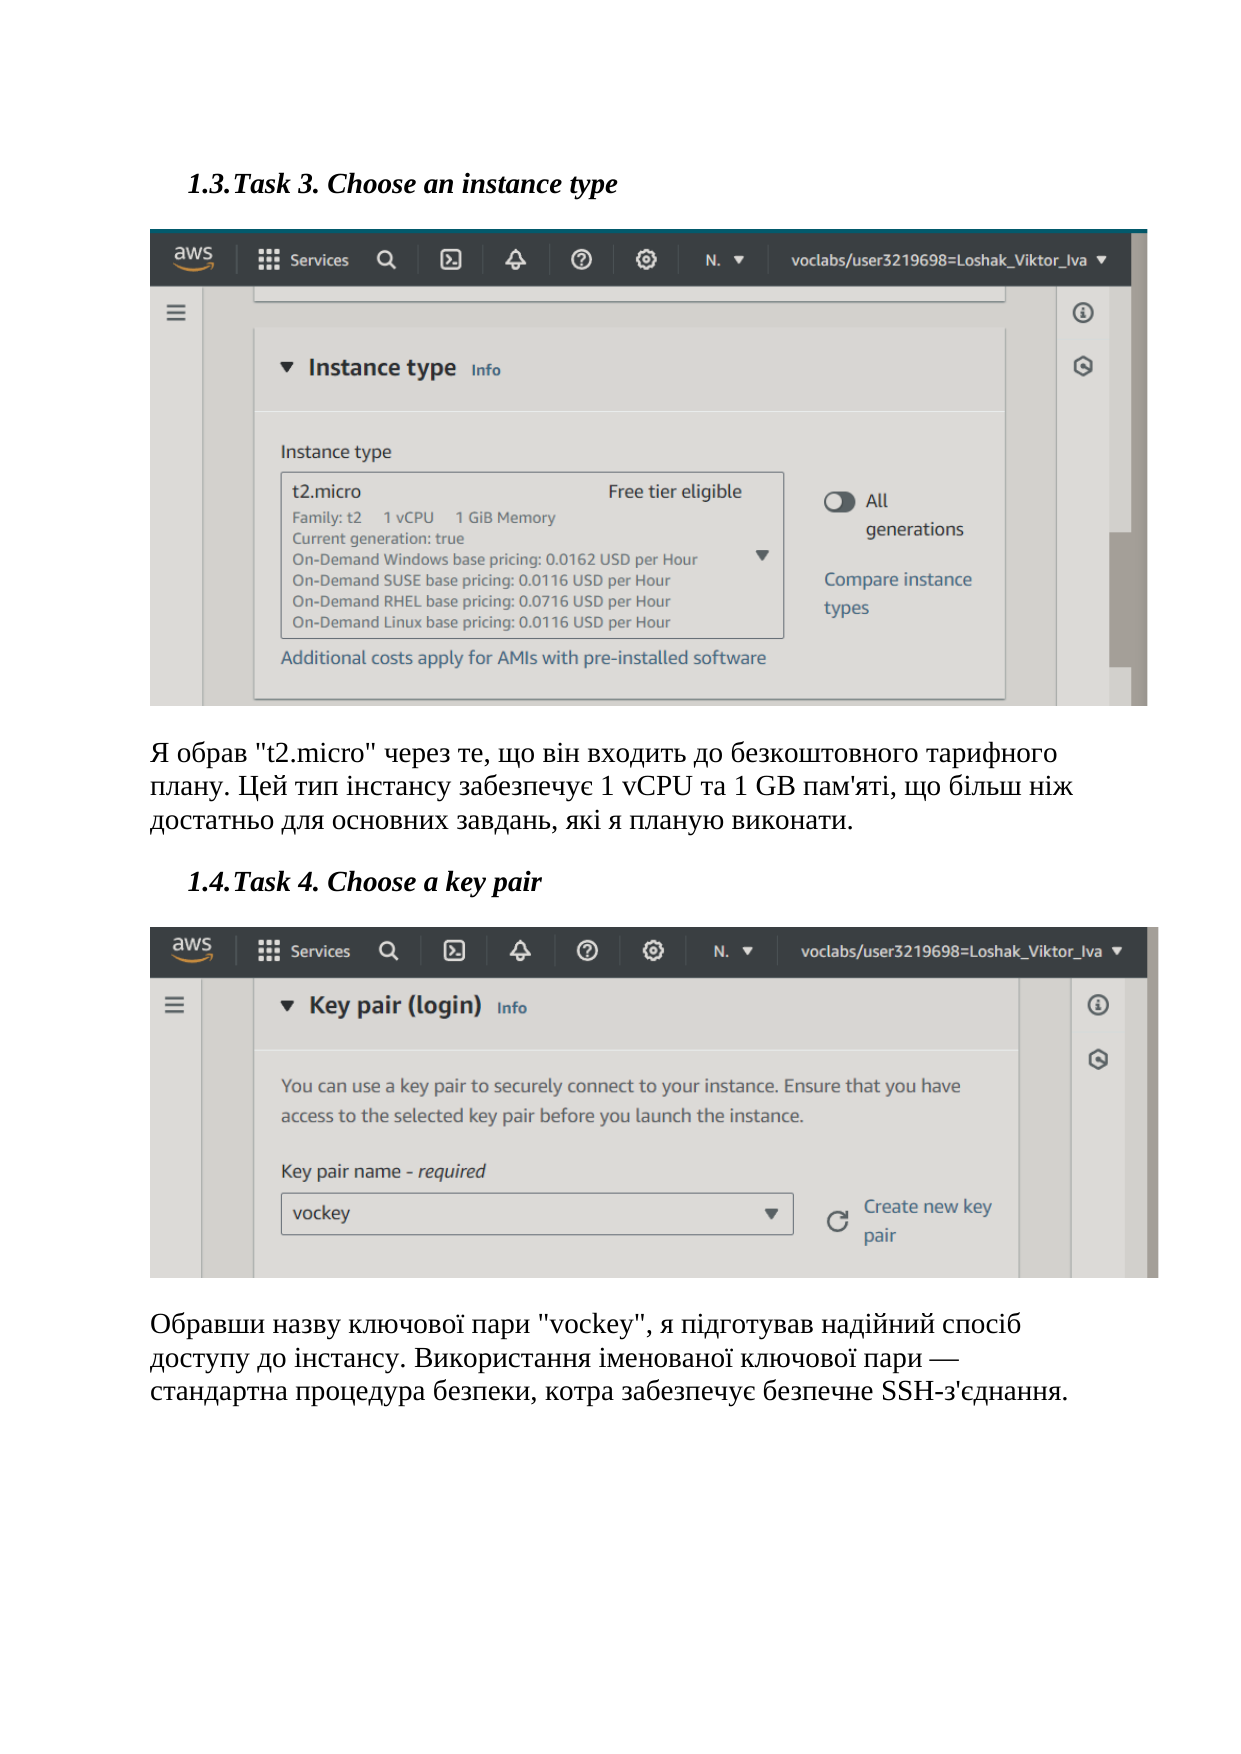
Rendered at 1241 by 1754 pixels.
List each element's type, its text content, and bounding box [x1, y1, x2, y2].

subtitle Task 4. Choose a key pair [187, 864, 1090, 898]
text Я обрав "t2.micro" через те, що він входить до безкоштовного тарифного плану. Цей тип інстансу забезпечує 1 vCPU та 1 GB пам'яті, що більш ніж достатньо для основних завдань, які я планую виконати. [150, 735, 1090, 835]
subtitle Task 3. Choose an instance type [187, 167, 1090, 200]
picture [150, 229, 1148, 706]
text Обравши назву ключової пари "vockey", я підготував надійний спосіб доступу до інстансу. Використання іменованої ключової пари — стандартна процедура безпеки, котра забезпечує безпечне SSH-з'єднання. [150, 1306, 1090, 1407]
picture [150, 927, 1159, 1278]
